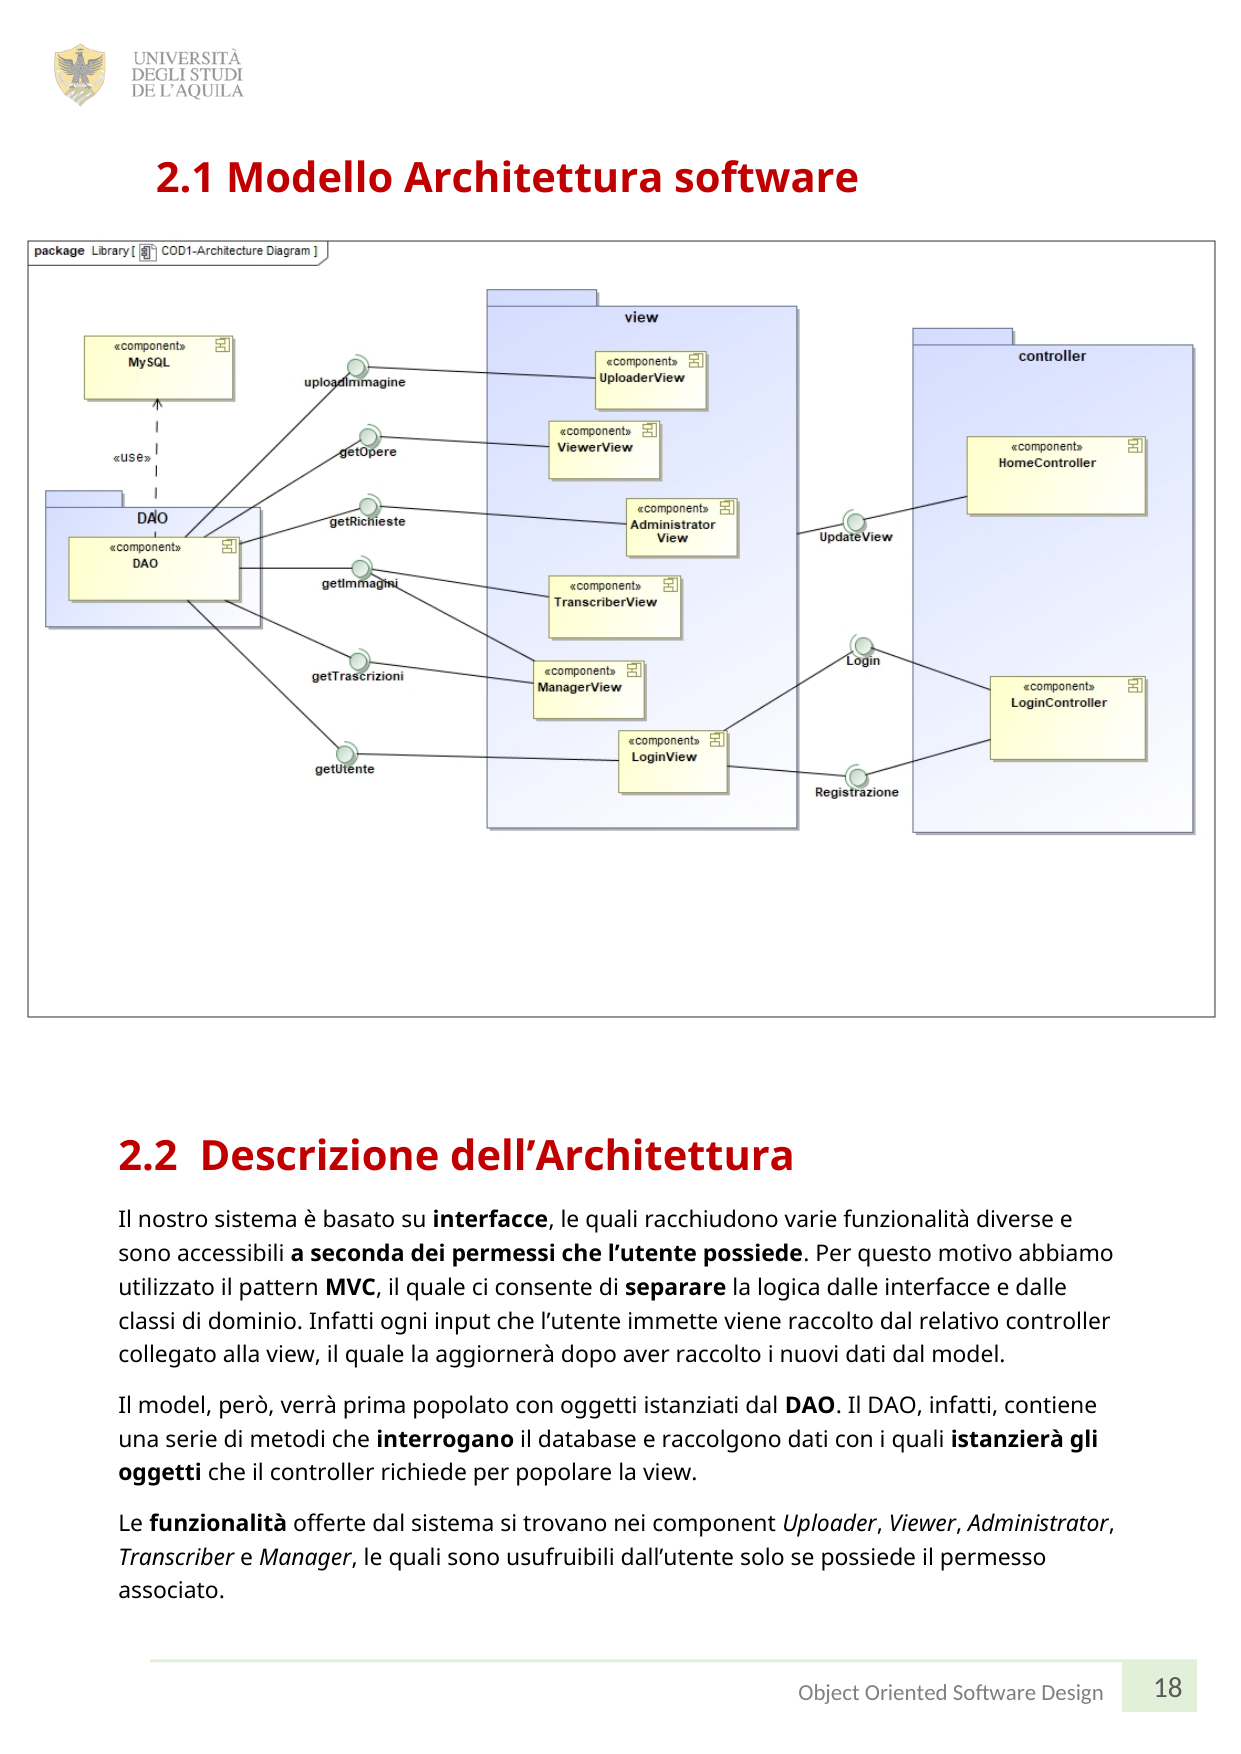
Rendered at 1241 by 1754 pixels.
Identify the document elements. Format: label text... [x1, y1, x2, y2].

text Le funzionalità offerte dal sistema si trovano nei component Uploader, Viewer, Administrator, Transcriber e Manager, le quali sono usufruibili dall’utente solo se possiede il permesso associato. [118, 1507, 1122, 1606]
list 2.1 Modello Architettura software [156, 148, 1122, 204]
picture [22, 235, 1219, 1022]
text Il nostro sistema è basato su interfacce, le quali racchiudono varie funzionalità diverse e sono accessibili a seconda dei permessi che l’utente possiede. Per questo motivo abbiamo utilizzato il pattern MVC, il quale ci consente di separare la logica dalle interfacce e dalle classi di dominio. Infatti ogni input che l’utente immette viene raccolto dal relativo controller collegato alla view, il quale la aggiornerà dopo aver raccolto i nuovi dati dal model. [118, 1203, 1122, 1370]
text 2.2 Descrizione dell’Architettura [118, 1126, 1122, 1182]
text Il model, però, verrà prima popolato con oggetti istanziati dal DAO. Il DAO, infatti, contiene una serie di metodi che interrogano il database e raccolgono dati con i quali istanzierà gli oggetti che il controller richiede per popolare la view. [118, 1389, 1122, 1488]
picture [33, 27, 279, 120]
